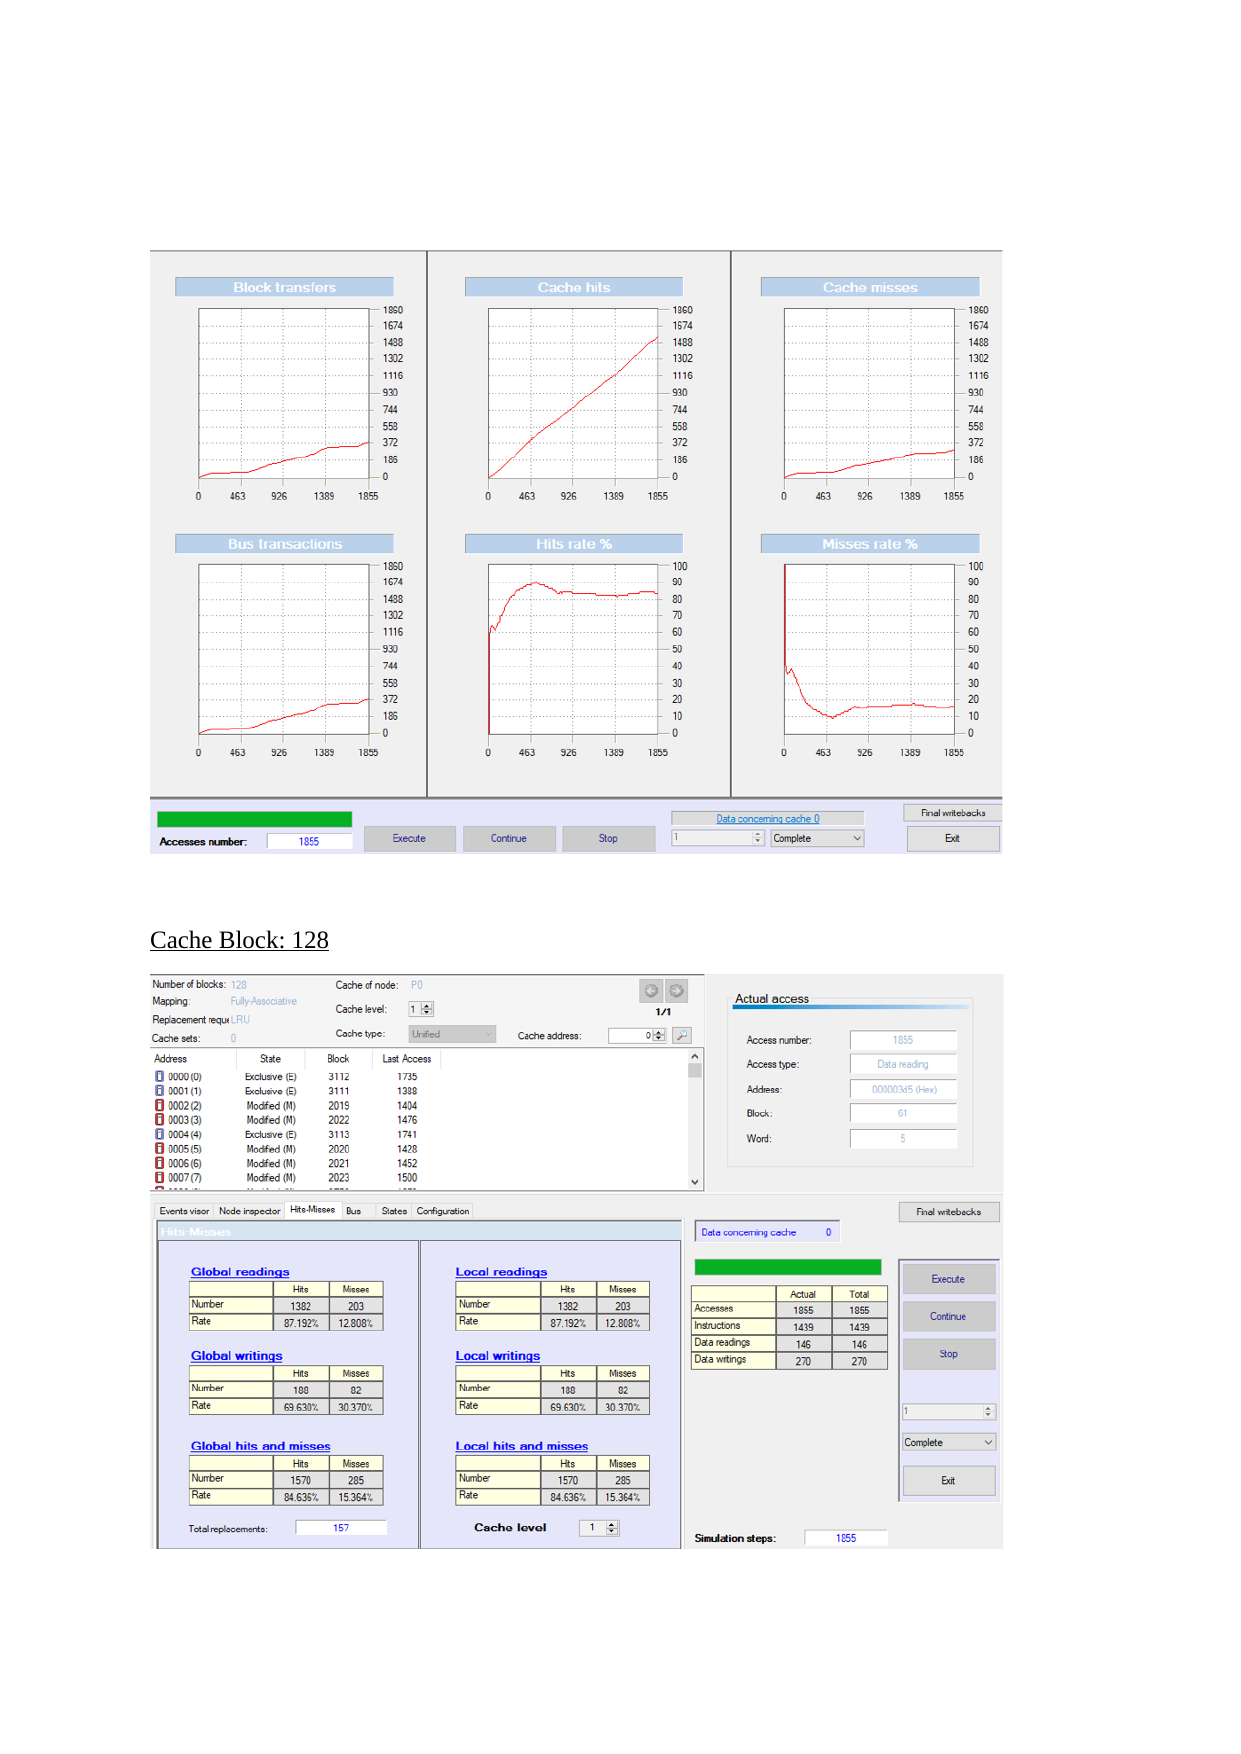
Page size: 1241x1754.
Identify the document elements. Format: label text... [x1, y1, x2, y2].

text Cache Block: 128 [150, 925, 1090, 953]
picture [150, 974, 1004, 1549]
picture [150, 249, 1003, 854]
